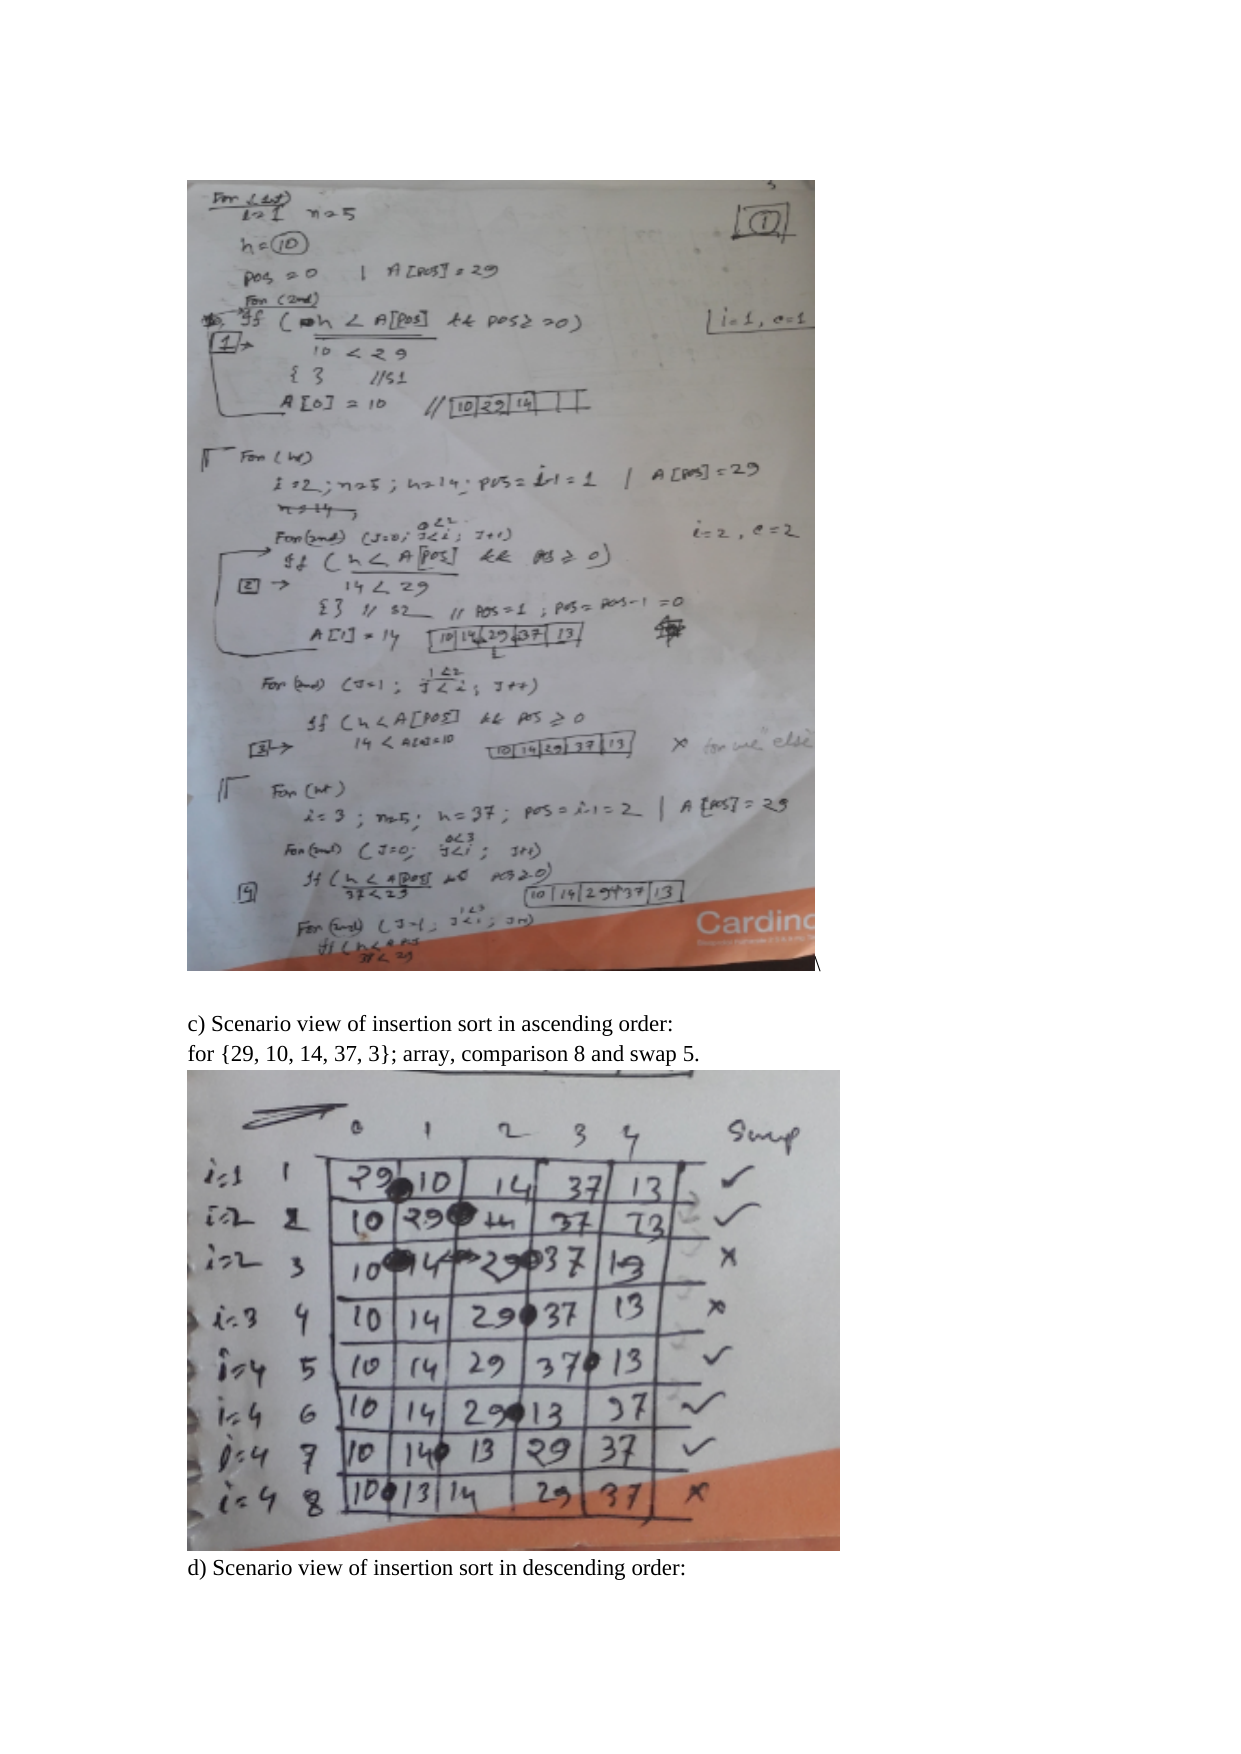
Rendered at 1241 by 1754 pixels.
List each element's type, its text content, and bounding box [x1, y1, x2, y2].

list for {29, 10, 14, 37, 3}; array, comparison 8 and swap 5. [187, 1040, 1128, 1067]
list c) Scenario view of insertion sort in ascending order: [187, 1010, 1128, 1036]
picture [187, 1070, 840, 1551]
picture [187, 180, 815, 971]
list d) Scenario view of insertion sort in descending order: [187, 1554, 1128, 1581]
